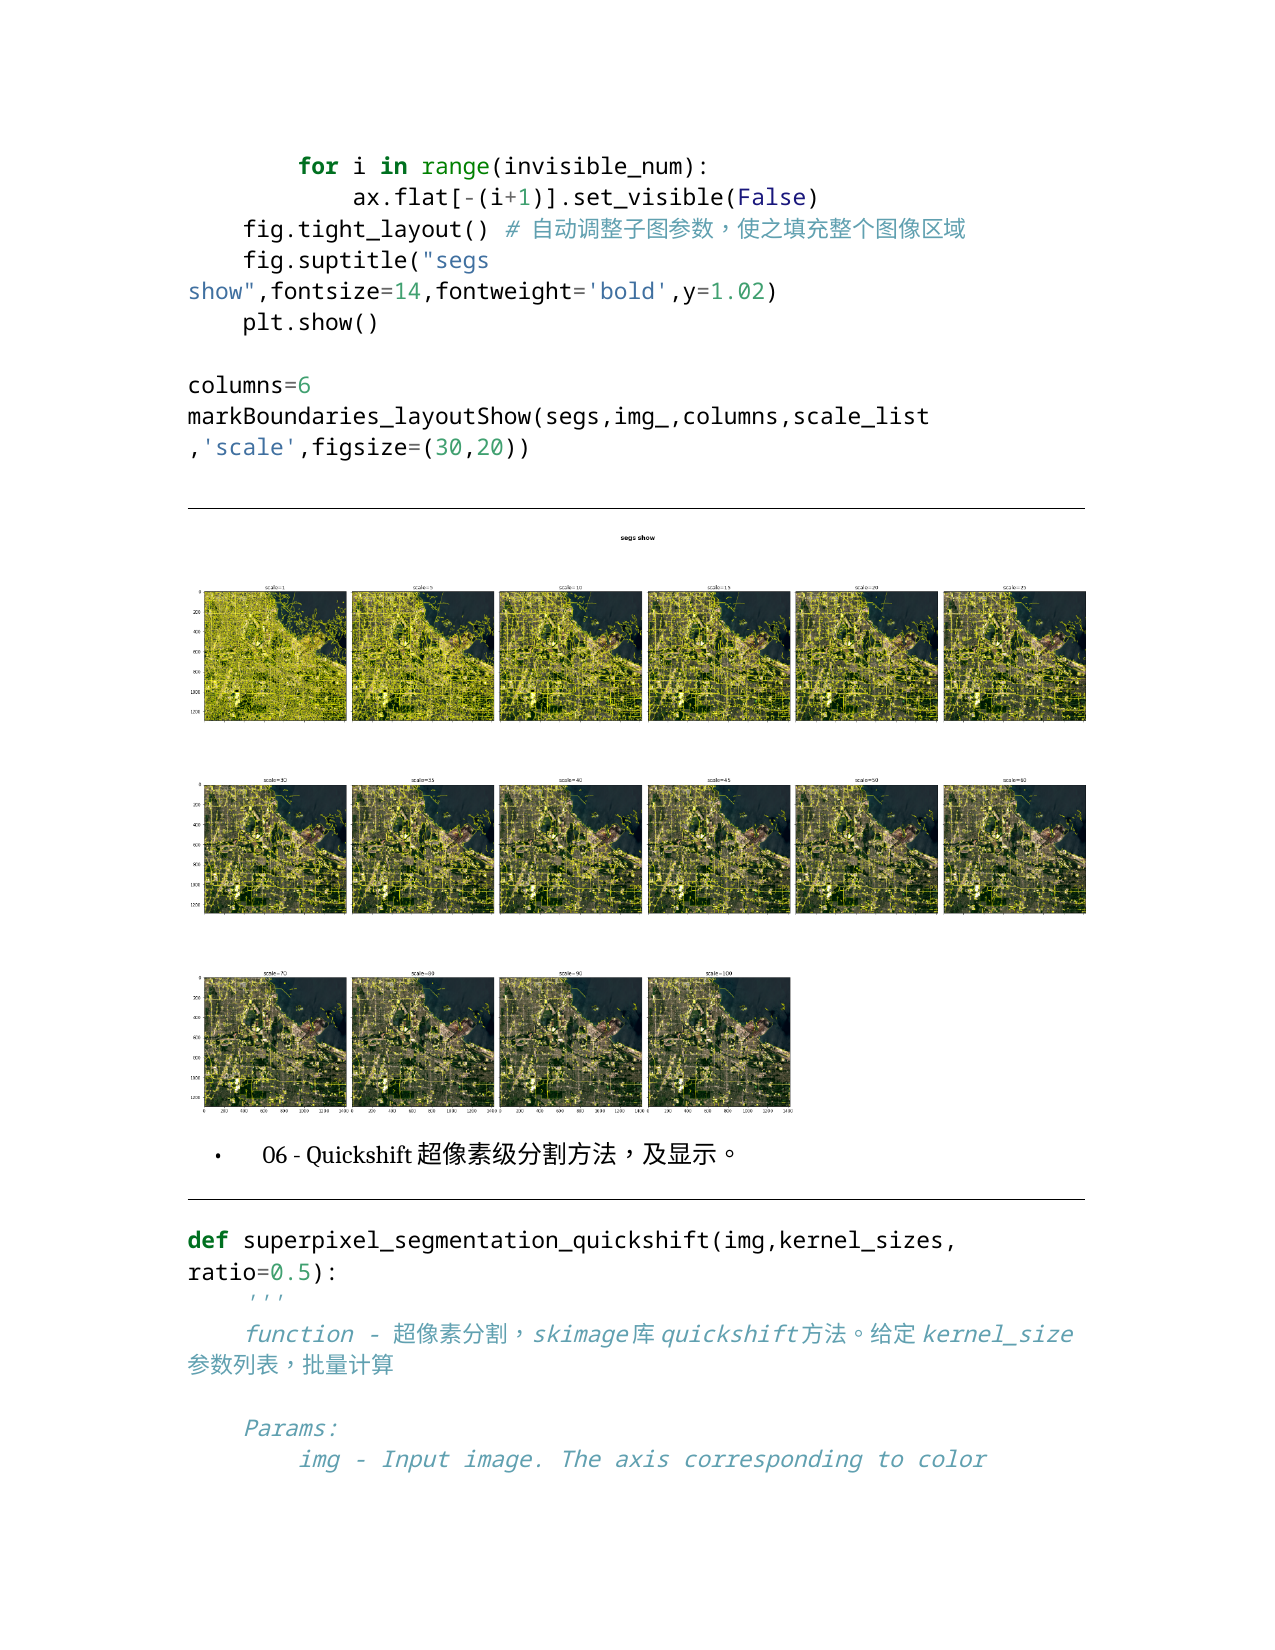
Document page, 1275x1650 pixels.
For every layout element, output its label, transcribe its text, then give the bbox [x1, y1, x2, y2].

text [187, 1224, 1087, 1474]
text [187, 150, 1087, 462]
list 06 - Quickshift 超像素级分割方法，及显示。 [212, 1137, 1087, 1171]
picture [187, 532, 1088, 1116]
